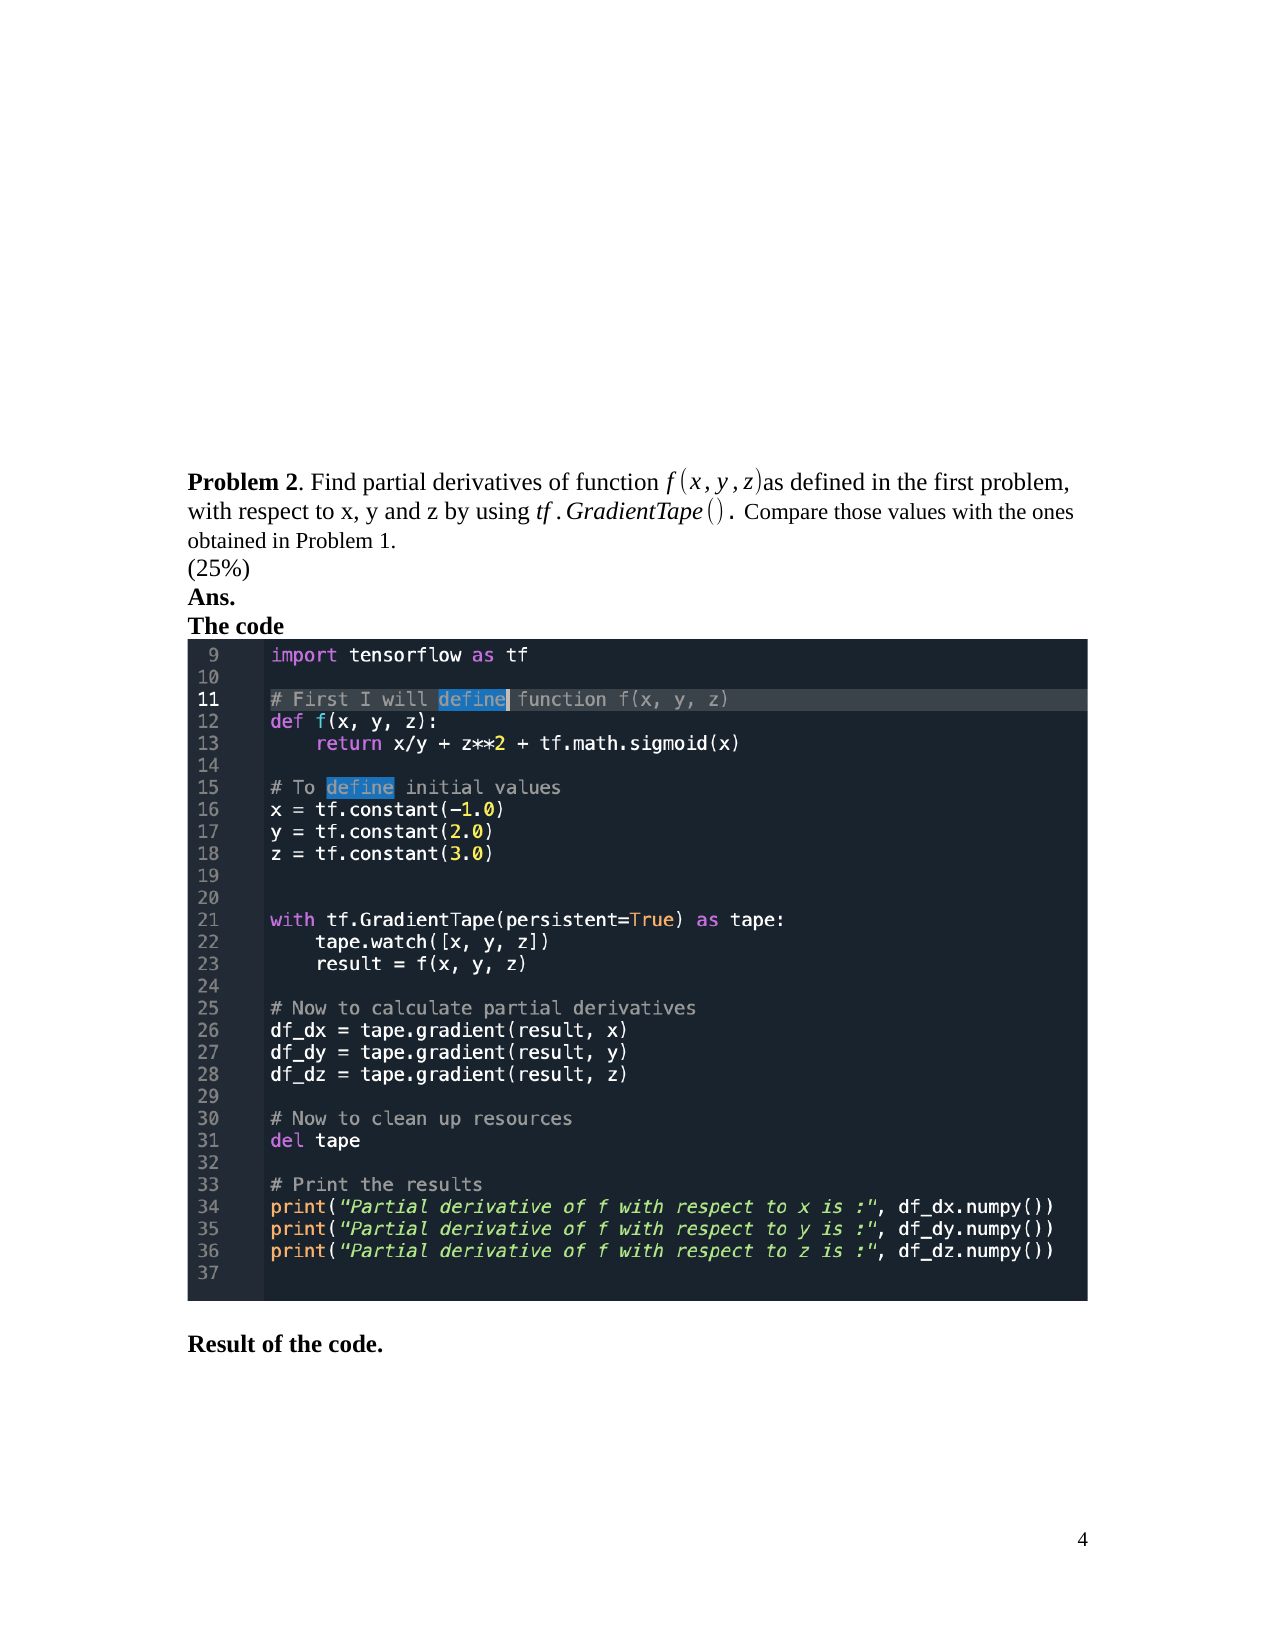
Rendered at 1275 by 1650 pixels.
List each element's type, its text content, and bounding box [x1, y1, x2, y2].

text (25%) [187, 553, 1087, 582]
text Ans. [187, 582, 1087, 611]
text The code [187, 611, 1087, 639]
picture [187, 639, 1088, 1301]
text Result of the code. [187, 1329, 1087, 1358]
text Problem 2. Find partial derivatives of function as defined in the first problem, with respect to x, y and z by using . Compare those values with the ones obtained in Problem 1. [187, 466, 1087, 553]
